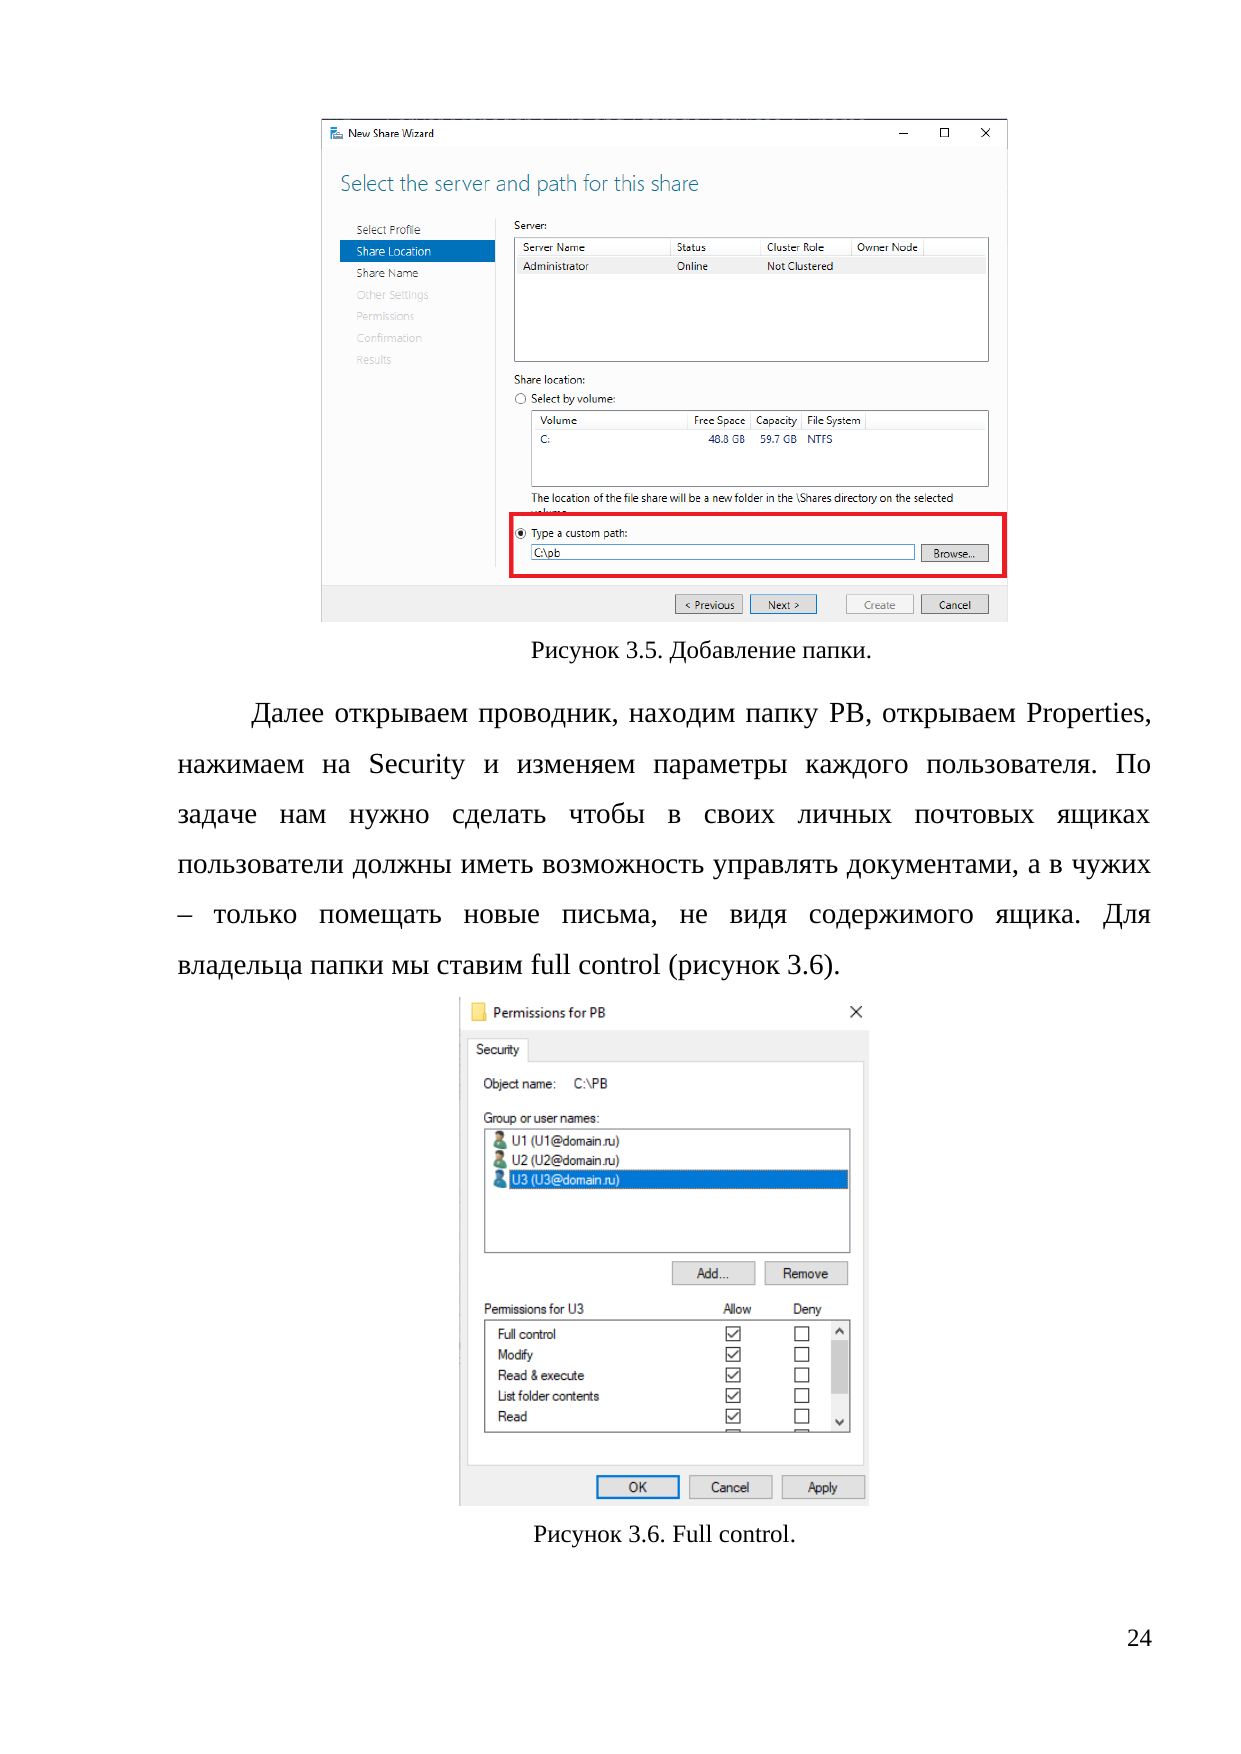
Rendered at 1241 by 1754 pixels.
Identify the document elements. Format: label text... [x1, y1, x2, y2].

text Рисунок 3.6. Full control. [177, 1519, 1152, 1548]
picture [321, 118, 1008, 622]
text Далее открываем проводник, находим папку PB, открываем Properties, нажимаем на Security и изменяем параметры каждого пользователя. По задаче нам нужно сделать чтобы в своих личных почтовых ящиках пользователи должны иметь возможность управлять документами, а в чужих – только помещать новые письма, не видя содержимого ящика. Для владельца папки мы ставим full control (рисунок 3.6). [177, 695, 1152, 981]
text Рисунок 3.5. Добавление папки. [177, 636, 1152, 664]
picture [459, 997, 870, 1506]
